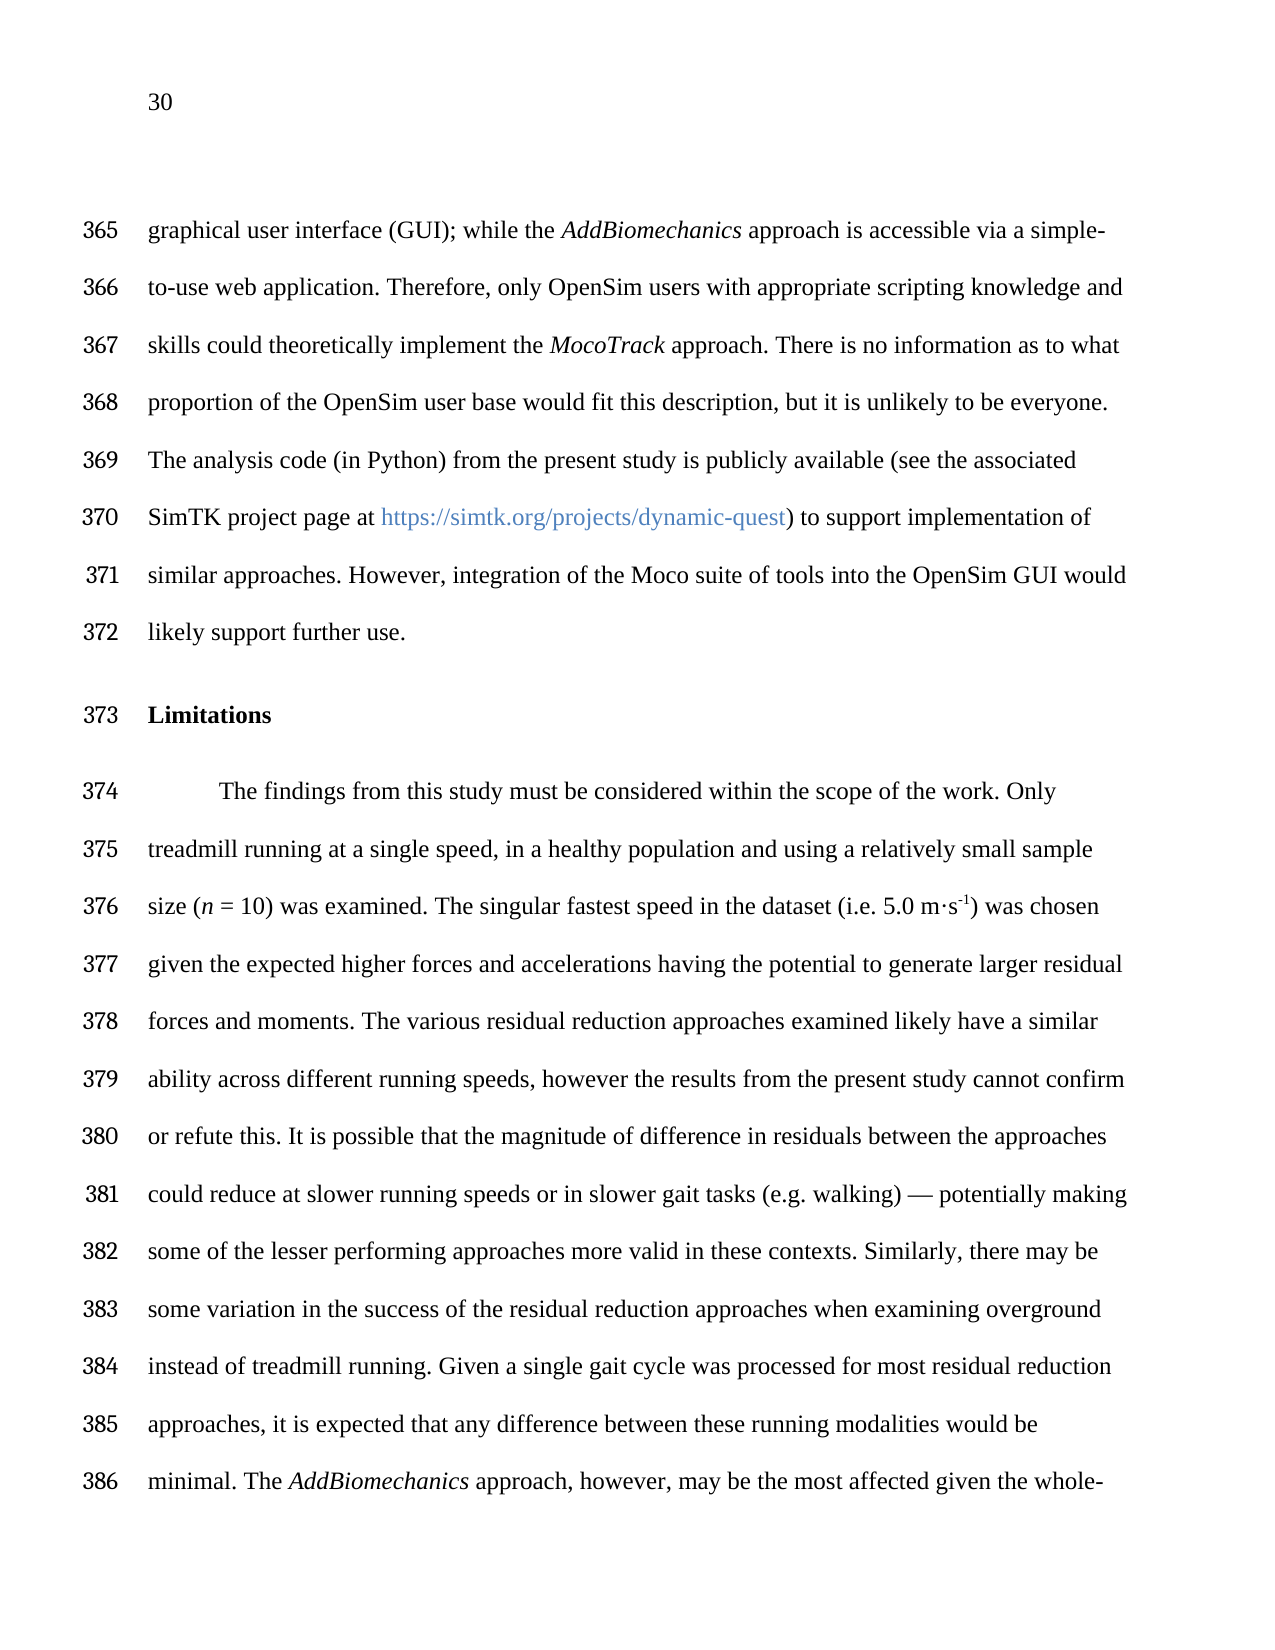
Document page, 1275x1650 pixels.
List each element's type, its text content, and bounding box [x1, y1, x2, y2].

subtitle Limitations [148, 700, 1127, 729]
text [148, 215, 1127, 646]
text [148, 776, 1127, 1495]
